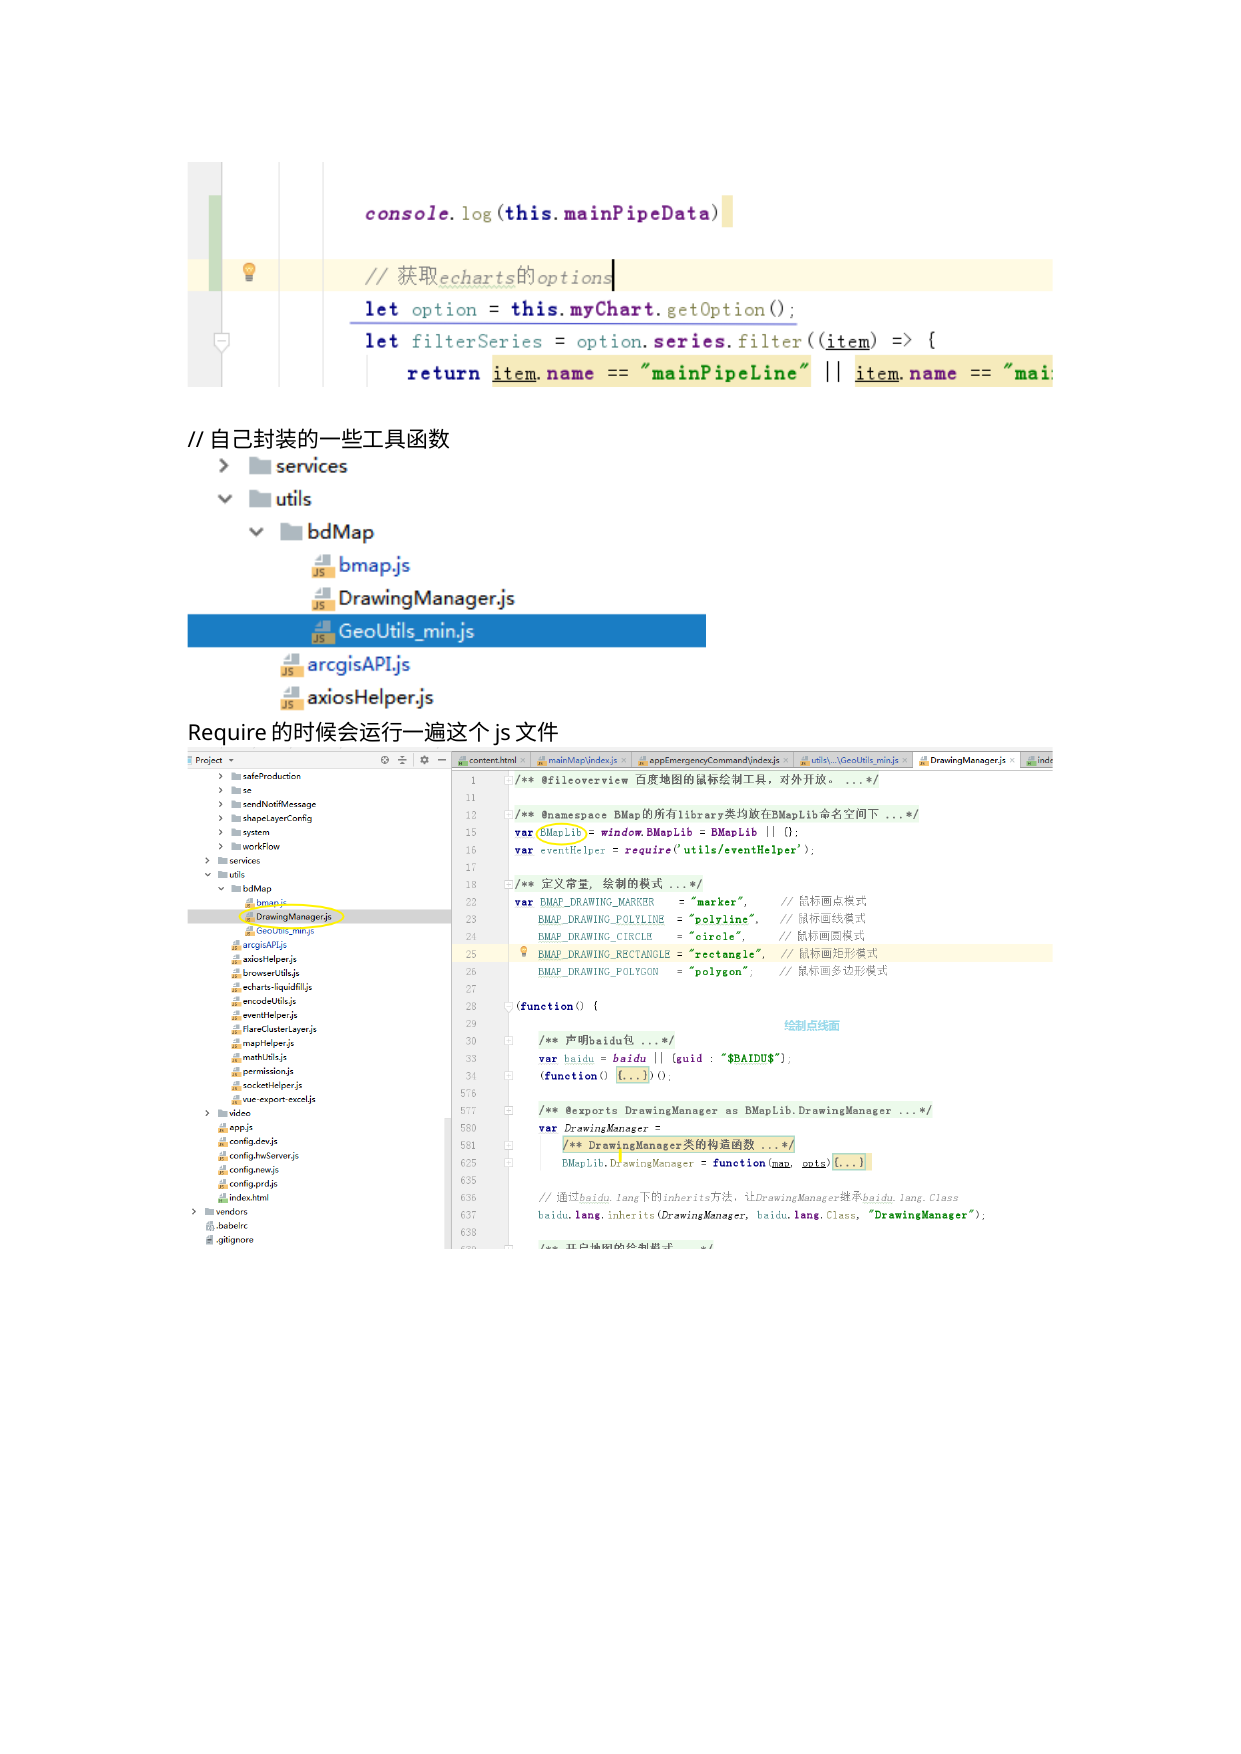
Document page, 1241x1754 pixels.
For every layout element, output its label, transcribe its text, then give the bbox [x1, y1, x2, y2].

picture [187, 454, 706, 712]
picture [187, 747, 1053, 1249]
text // 自己封装的一些工具函数 [187, 422, 1053, 454]
text Require的时候会运行一遍这个js文件 [187, 714, 1053, 747]
picture [187, 162, 1053, 387]
